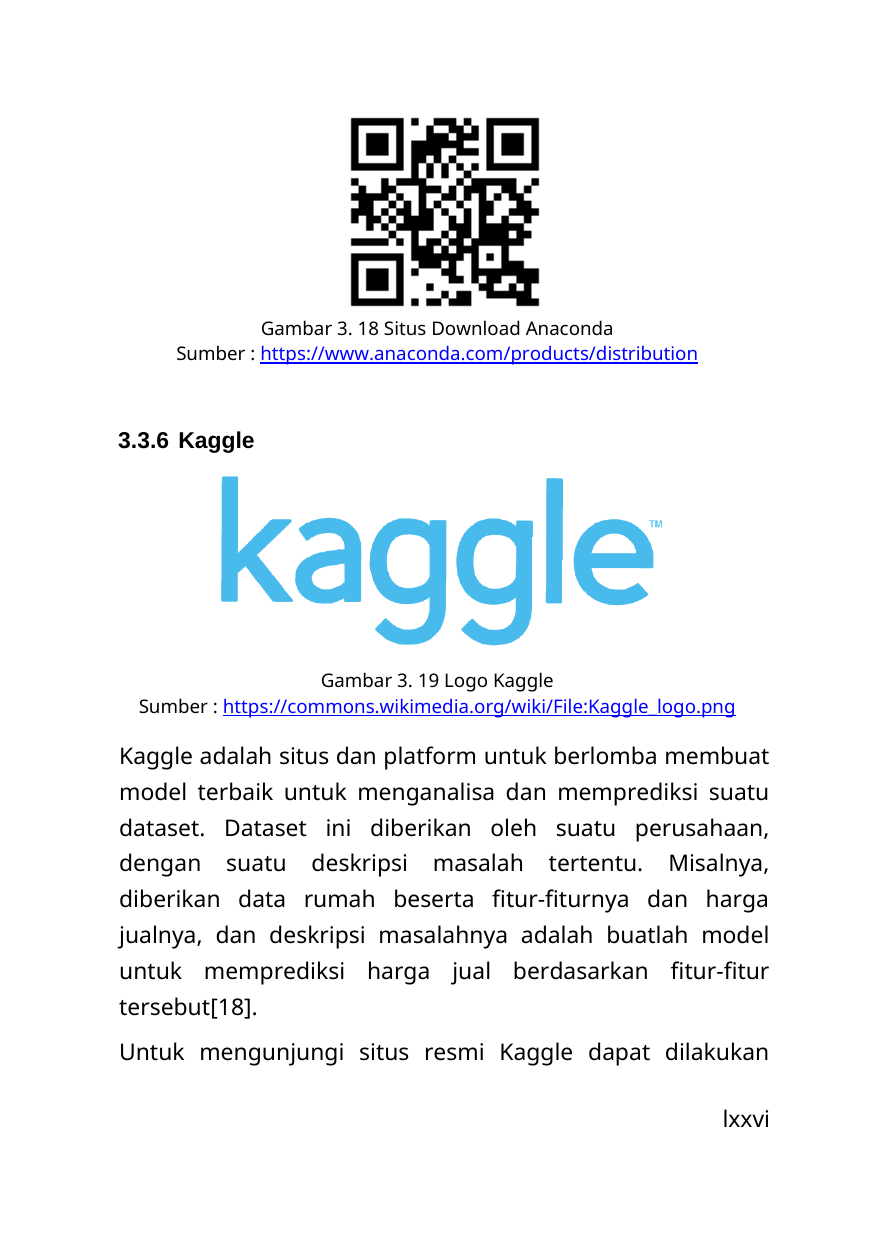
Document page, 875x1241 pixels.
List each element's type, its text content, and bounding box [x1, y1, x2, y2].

text Gambar 3. 19 Logo Kaggle [104, 668, 770, 693]
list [119, 1036, 770, 1067]
list Kaggle adalah situs dan platform untuk berlomba membuat model terbaik untuk menganalisa dan memprediksi suatu dataset. Dataset ini diberikan oleh suatu perusahaan, dengan suatu deskripsi masalah tertentu. Misalnya, diberikan data rumah beserta fitur-fiturnya dan harga jualnya, dan deskripsi masalahnya adalah buatlah model untuk memprediksi harga jual berdasarkan fitur-fitur tersebut. [119, 739, 770, 1022]
text Sumber : https://commons.wikimedia.org/wiki/File:Kaggle_logo.png [104, 693, 770, 719]
text Sumber : https://www.anaconda.com/products/distribution [104, 341, 770, 366]
text Gambar 3. 18 Situs Download Anaconda [104, 315, 770, 341]
picture [343, 108, 545, 311]
picture [176, 466, 698, 653]
subtitle Kaggle [118, 427, 770, 453]
